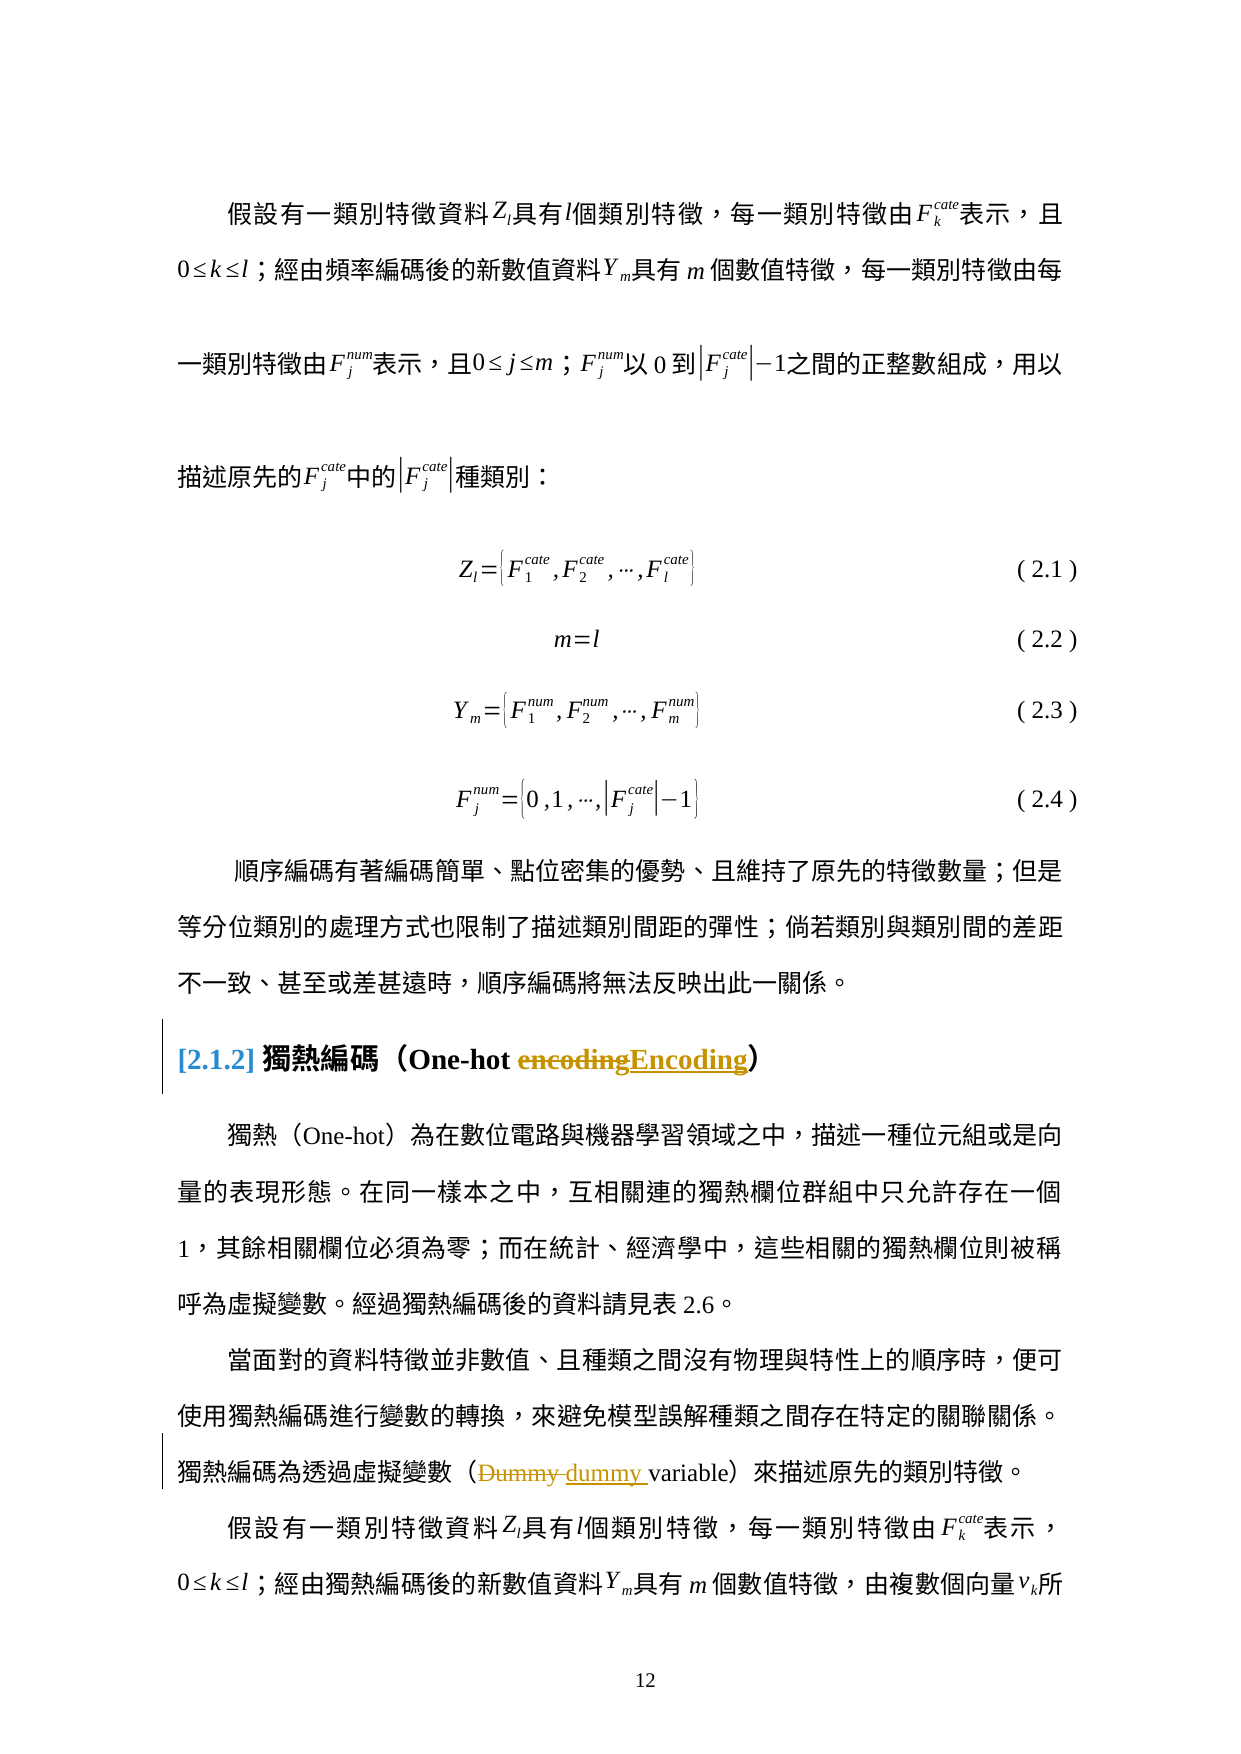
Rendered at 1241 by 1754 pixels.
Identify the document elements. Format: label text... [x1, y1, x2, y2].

text ( 2.4 ) [177, 761, 1063, 836]
text ( 2.1 ) [177, 531, 1063, 606]
text 獨熱（One-hot）為在數位電路與機器學習領域之中，描述一種位元組或是向量的表現形態。在同一樣本之中，互相關連的獨熱欄位群組中只允許存在一個1，其餘相關欄位必須為零；而在統計、經濟學中，這些相關的獨熱欄位則被稱呼為虛擬變數。經過獨熱編碼後的資料請見。 [177, 1115, 1063, 1321]
text 假設有一類別特徵資料具有個類別特徵，每一類別特徵由表示，且；經由頻率編碼後的新數值資料具有m個數值特徵，每一類別特徵由每一類別特徵由表示，且；以0到之間的正整數組成，用以描述原先的中的種類別： [177, 194, 1063, 513]
text ( 2.2 ) [177, 620, 1063, 658]
text ( 2.3 ) [177, 672, 1063, 747]
subtitle 獨熱編碼（One-hot ） [177, 1019, 1063, 1094]
text 順序編碼有著編碼簡單、點位密集的優勢、且維持了原先的特徵數量；但是等分位類別的處理方式也限制了描述類別間距的彈性；倘若類別與類別間的差距不一致、甚至或差甚遠時，順序編碼將無法反映出此一關係。 [177, 851, 1063, 1001]
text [177, 1508, 1063, 1601]
text 當面對的資料特徵並非數值、且種類之間沒有物理與特性上的順序時，便可使用獨熱編碼進行變數的轉換，來避免模型誤解種類之間存在特定的關聯關係。獨熱編碼為透過虛擬變數（variable）來描述原先的類別特徵。 [177, 1339, 1063, 1489]
